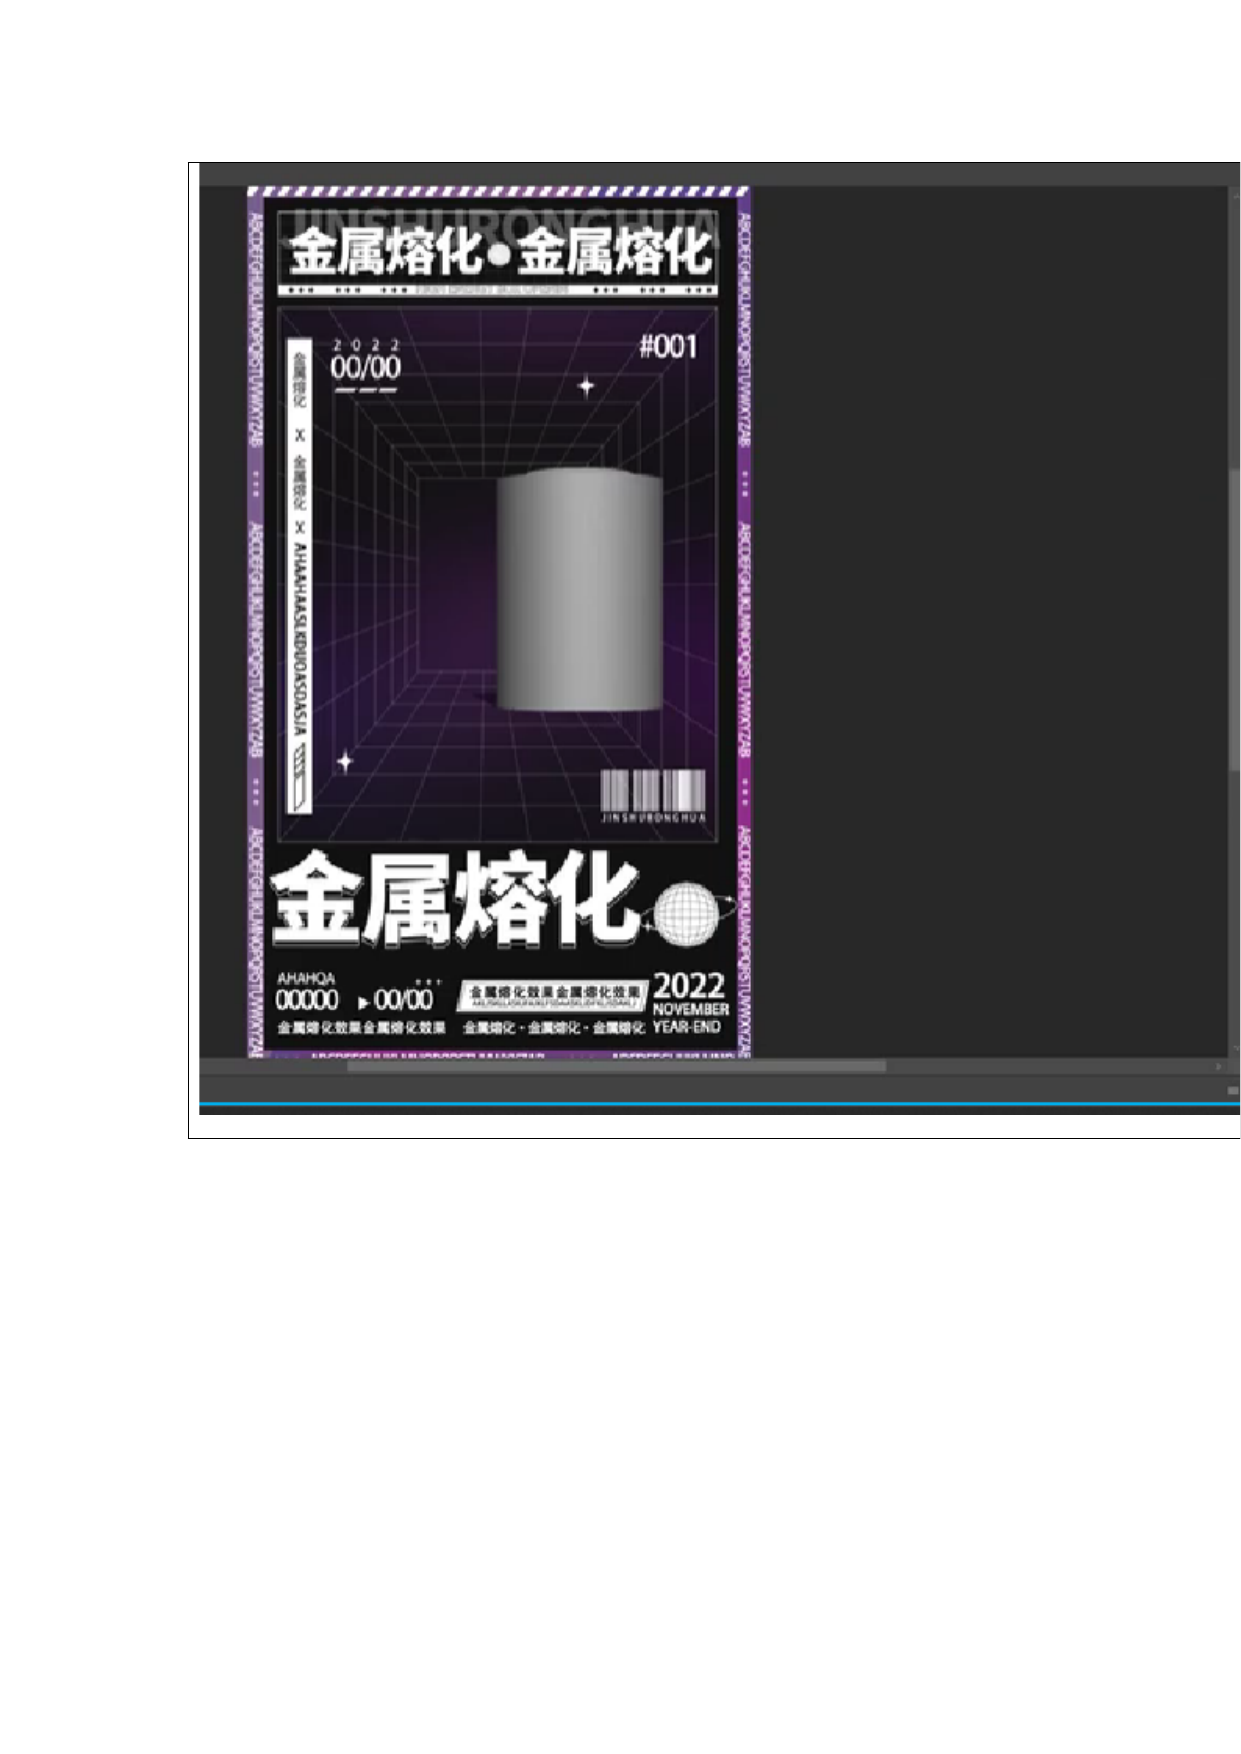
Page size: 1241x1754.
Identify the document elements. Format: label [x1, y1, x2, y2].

table_cell [189, 163, 1240, 1138]
picture [199, 163, 1241, 1102]
picture [199, 1106, 1241, 1115]
